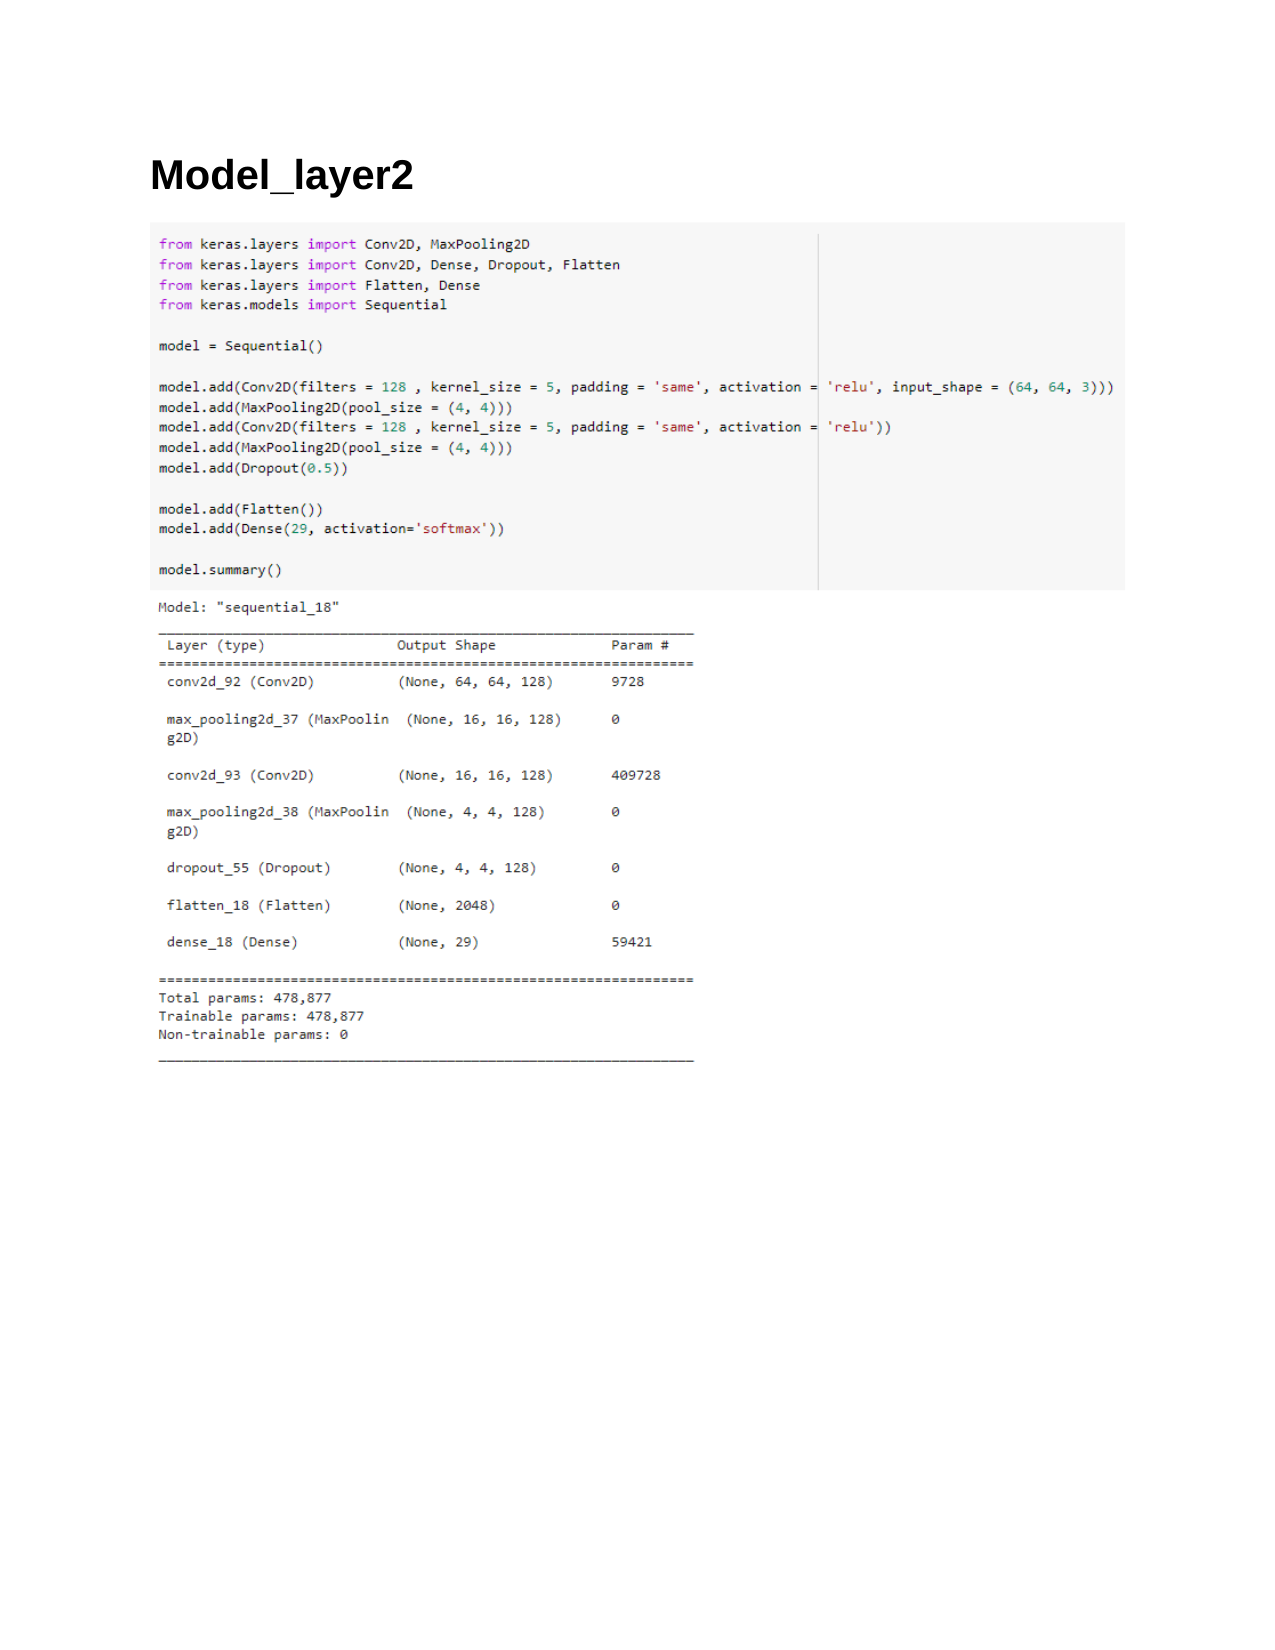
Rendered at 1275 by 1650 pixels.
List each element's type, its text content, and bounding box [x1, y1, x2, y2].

subtitle Model_layer2 [150, 150, 1125, 198]
picture [150, 210, 1125, 1071]
